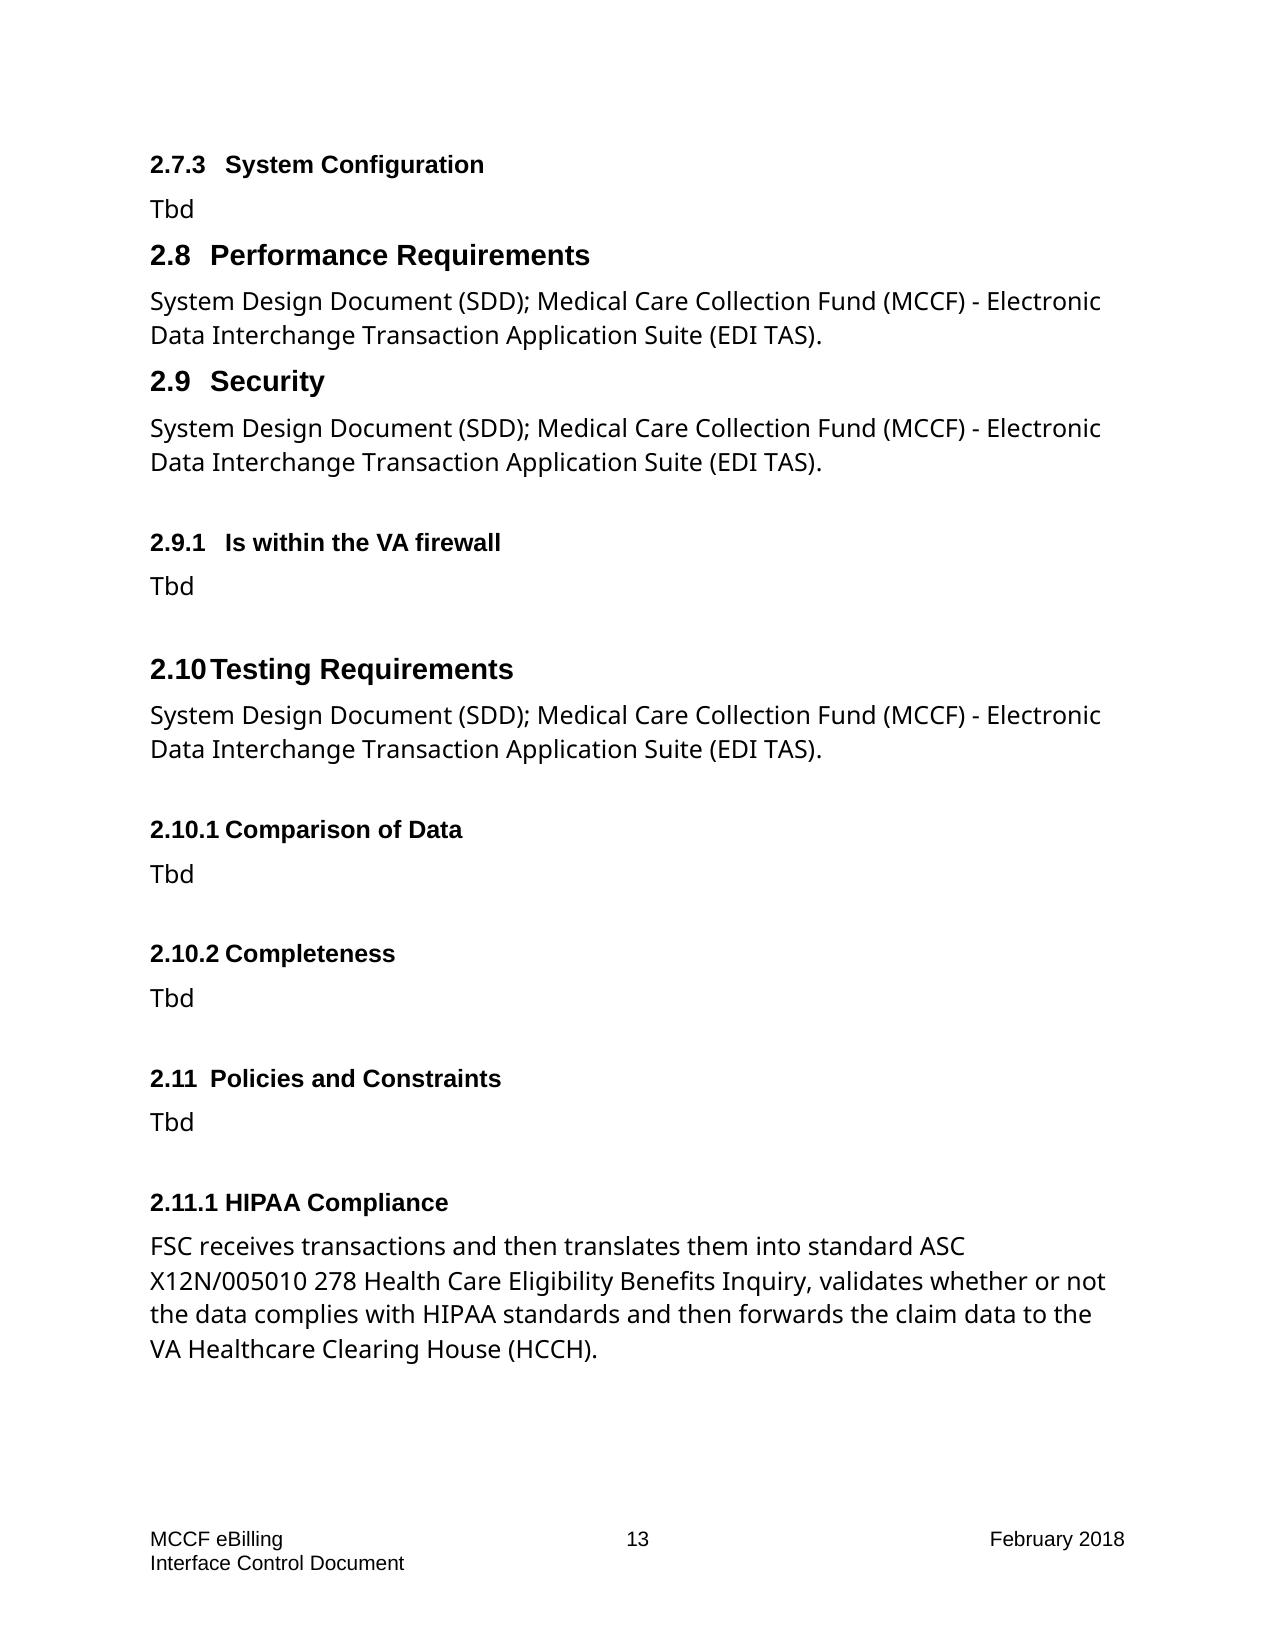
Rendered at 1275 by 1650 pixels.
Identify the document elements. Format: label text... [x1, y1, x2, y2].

subtitle Performance Requirements [150, 238, 1125, 271]
text FSC receives transactions and then translates them into standard ASC X12N/005010 278 Health Care Eligibility Benefits Inquiry, validates whether or not the data complies with HIPAA standards and then forwards the claim data to the VA Healthcare Clearing House (HCCH). [150, 1229, 1125, 1365]
subtitle HIPAA Compliance [150, 1188, 1125, 1217]
subtitle System Configuration [150, 150, 1125, 179]
text Tbd [150, 191, 1125, 225]
text System Design Document (SDD); Medical Care Collection Fund (MCCF) - Electronic Data Interchange Transaction Application Suite (EDI TAS). [150, 698, 1125, 766]
subtitle Security [150, 364, 1125, 398]
subtitle Comparison of Data [150, 815, 1125, 844]
subtitle Is within the VA firewall [150, 528, 1125, 556]
text System Design Document (SDD); Medical Care Collection Fund (MCCF) - Electronic Data Interchange Transaction Application Suite (EDI TAS). [150, 411, 1125, 479]
text Tbd [150, 1105, 1125, 1139]
subtitle Testing Requirements [150, 652, 1125, 685]
subtitle Completeness [150, 939, 1125, 968]
subtitle Policies and Constraints [150, 1063, 1125, 1092]
text Tbd [150, 981, 1125, 1014]
text Tbd [150, 856, 1125, 890]
text Tbd [150, 569, 1125, 603]
text System Design Document (SDD); Medical Care Collection Fund (MCCF) - Electronic Data Interchange Transaction Application Suite (EDI TAS). [150, 284, 1125, 352]
